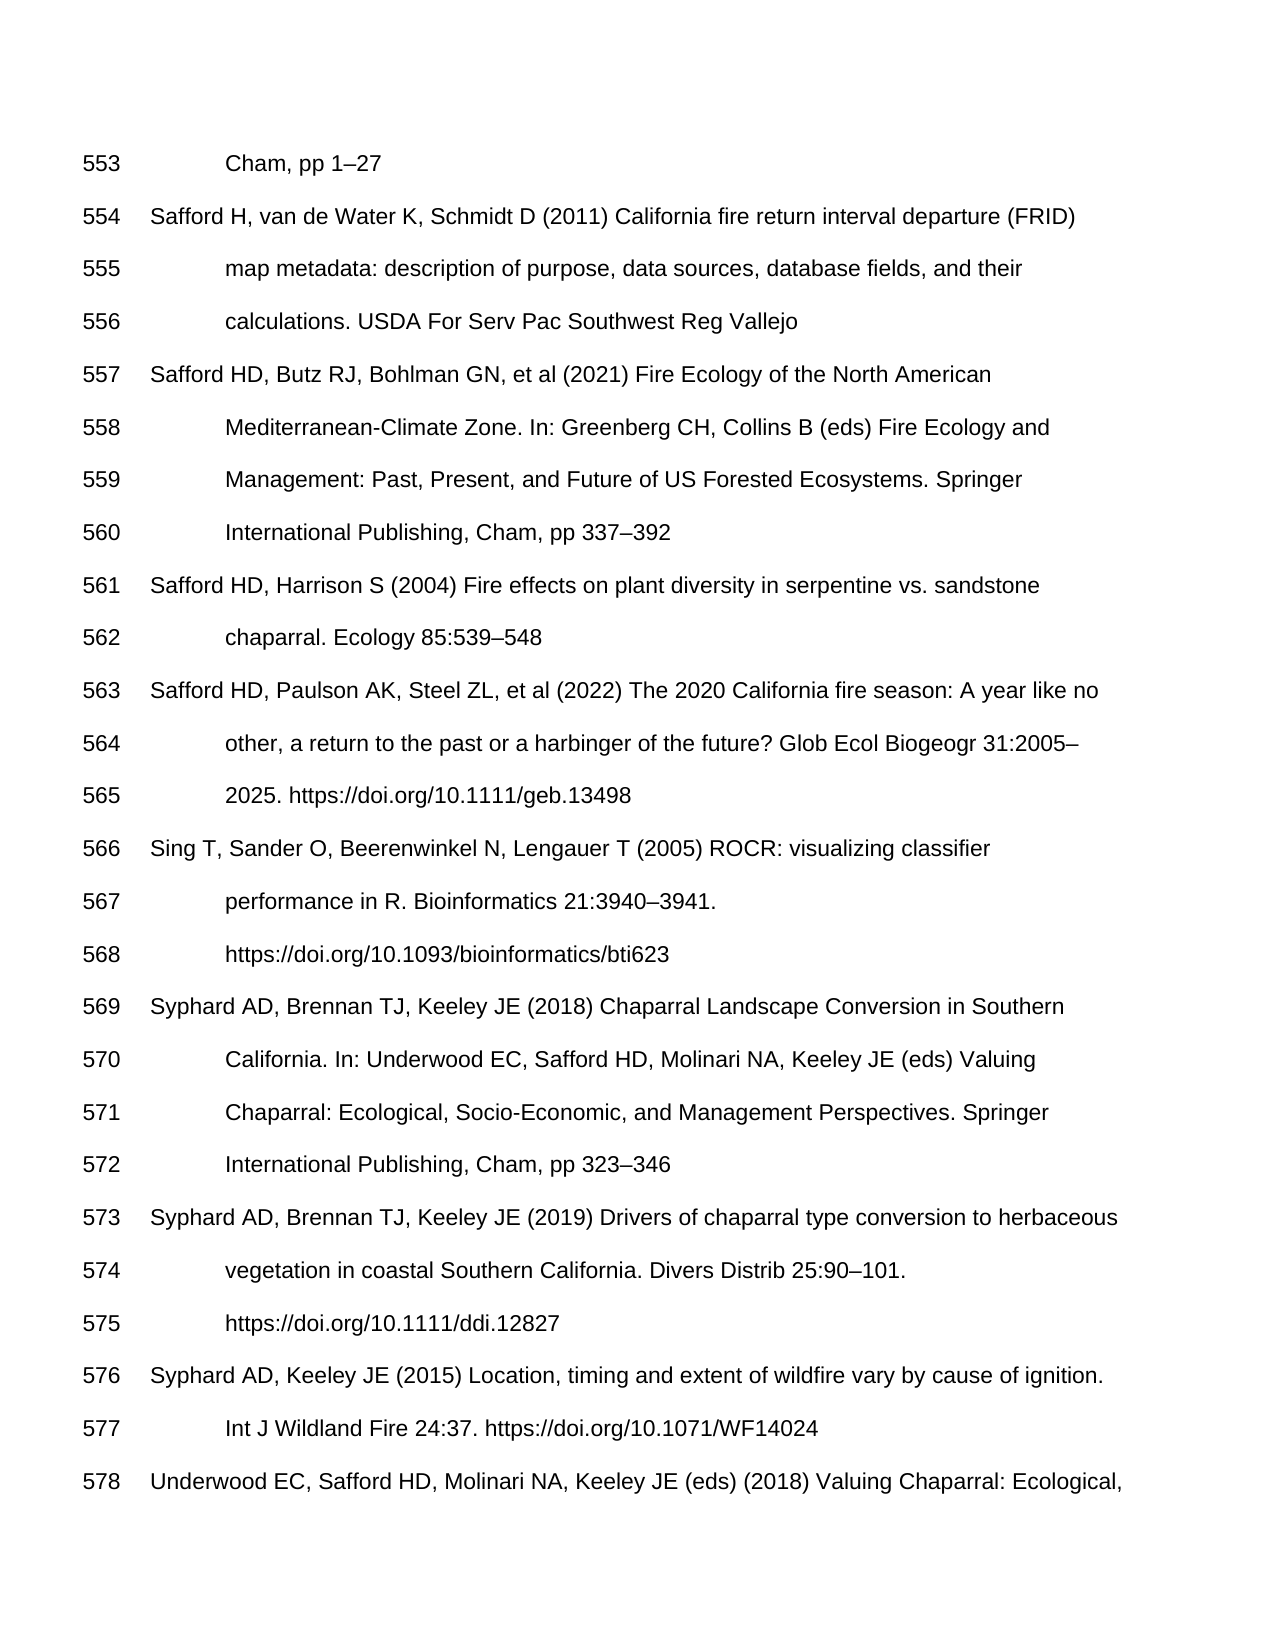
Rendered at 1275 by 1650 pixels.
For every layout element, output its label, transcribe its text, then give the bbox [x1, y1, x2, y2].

text Safford HD, Paulson AK, Steel ZL, et al (2022) The 2020 California fire season: A year like no other, a return to the past or a harbinger of the future? Glob Ecol Biogeogr 31:2005–2025. https://doi.org/10.1111/geb.13498 [150, 677, 1125, 809]
text Safford HD, Butz RJ, Bohlman GN, et al (2021) Fire Ecology of the North American Mediterranean-Climate Zone. In: Greenberg CH, Collins B (eds) Fire Ecology and Management: Past, Present, and Future of US Forested Ecosystems. Springer International Publishing, Cham, pp 337–392 [150, 361, 1125, 545]
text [150, 150, 1125, 176]
text Sing T, Sander O, Beerenwinkel N, Lengauer T (2005) ROCR: visualizing classifier performance in R. Bioinformatics 21:3940–3941. https://doi.org/10.1093/bioinformatics/bti623 [150, 835, 1125, 967]
text Safford H, van de Water K, Schmidt D (2011) California fire return interval departure (FRID) map metadata: description of purpose, data sources, database fields, and their calculations. USDA For Serv Pac Southwest Reg Vallejo [150, 203, 1125, 334]
text Syphard AD, Keeley JE (2015) Location, timing and extent of wildfire vary by cause of ignition. Int J Wildland Fire 24:37. https://doi.org/10.1071/WF14024 [150, 1362, 1125, 1441]
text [150, 1468, 1125, 1494]
text Safford HD, Harrison S (2004) Fire effects on plant diversity in serpentine vs. sandstone chaparral. Ecology 85:539–548 [150, 572, 1125, 651]
text Syphard AD, Brennan TJ, Keeley JE (2019) Drivers of chaparral type conversion to herbaceous vegetation in coastal Southern California. Divers Distrib 25:90–101. https://doi.org/10.1111/ddi.12827 [150, 1204, 1125, 1336]
text Syphard AD, Brennan TJ, Keeley JE (2018) Chaparral Landscape Conversion in Southern California. In: Underwood EC, Safford HD, Molinari NA, Keeley JE (eds) Valuing Chaparral: Ecological, Socio-Economic, and Management Perspectives. Springer International Publishing, Cham, pp 323–346 [150, 993, 1125, 1178]
